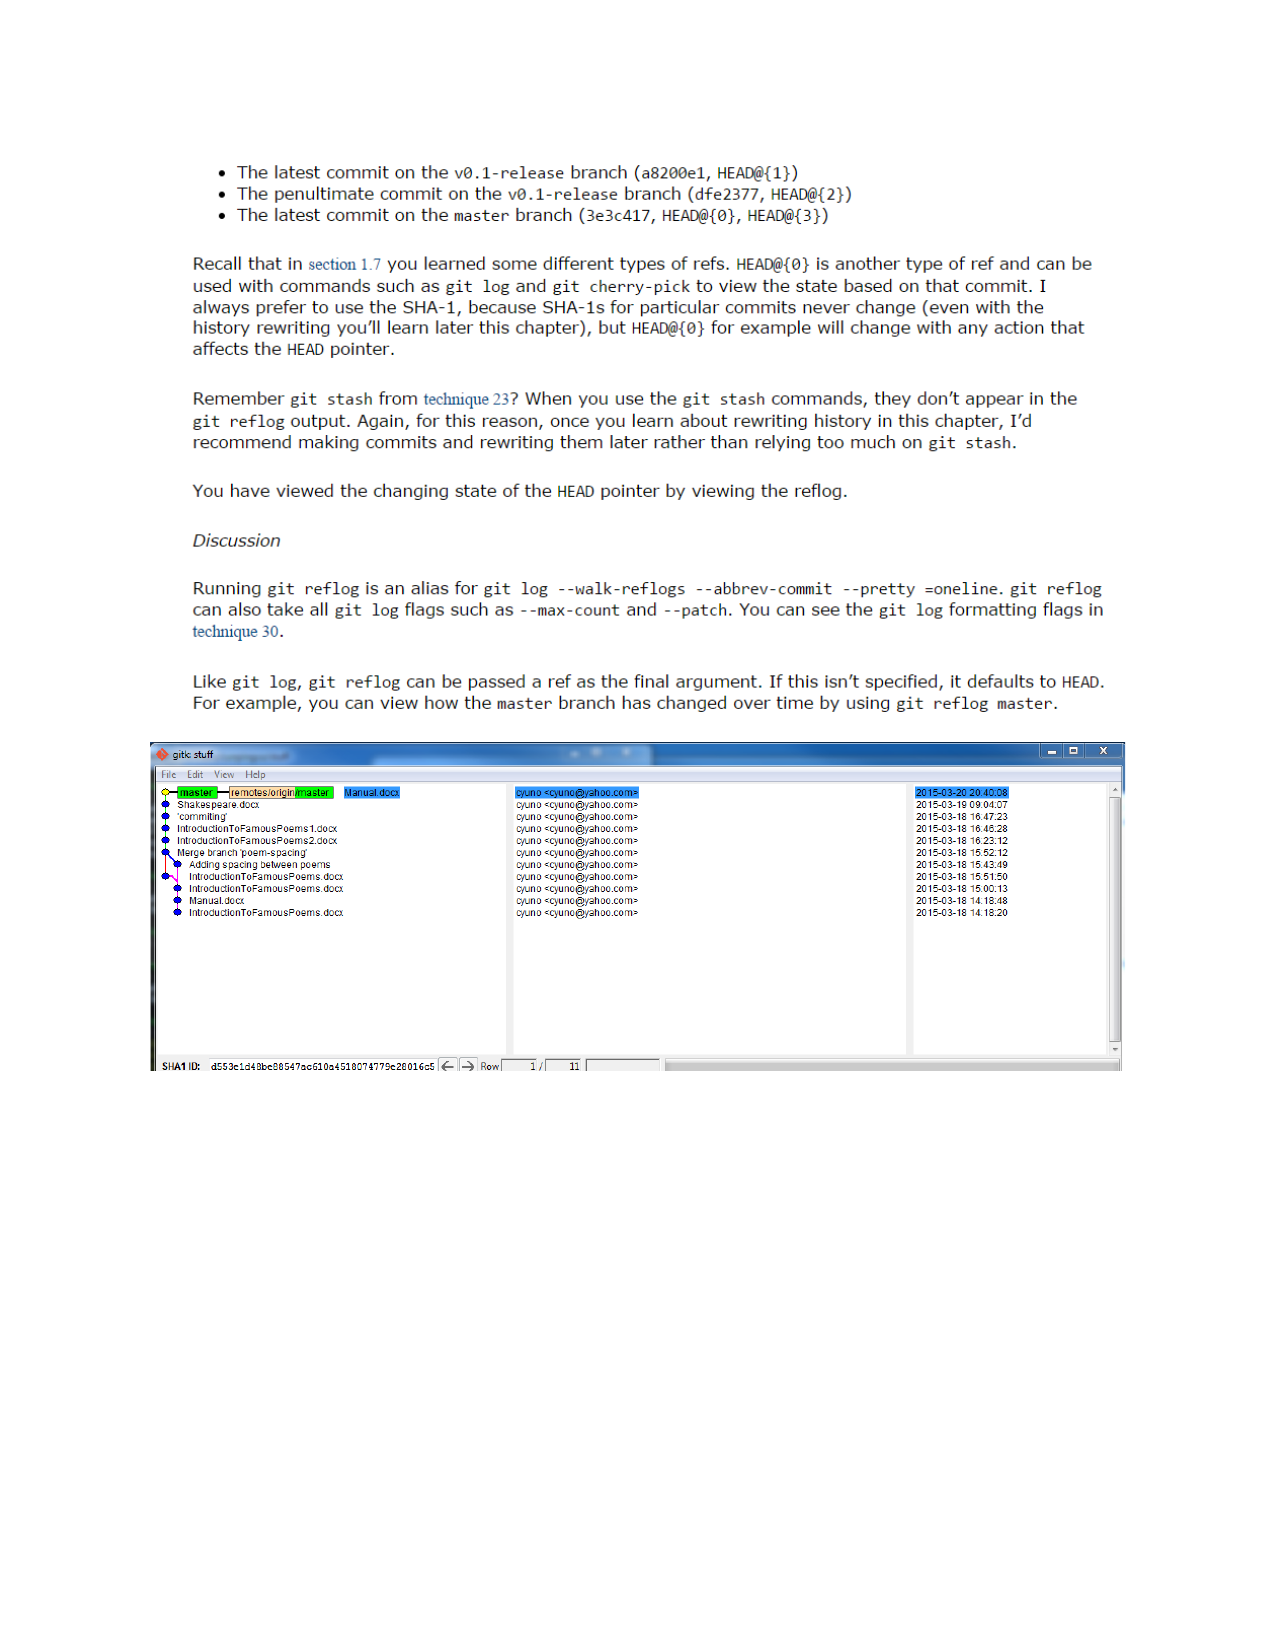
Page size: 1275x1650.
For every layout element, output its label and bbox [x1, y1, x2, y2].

picture [150, 742, 1125, 1071]
picture [150, 150, 1125, 718]
